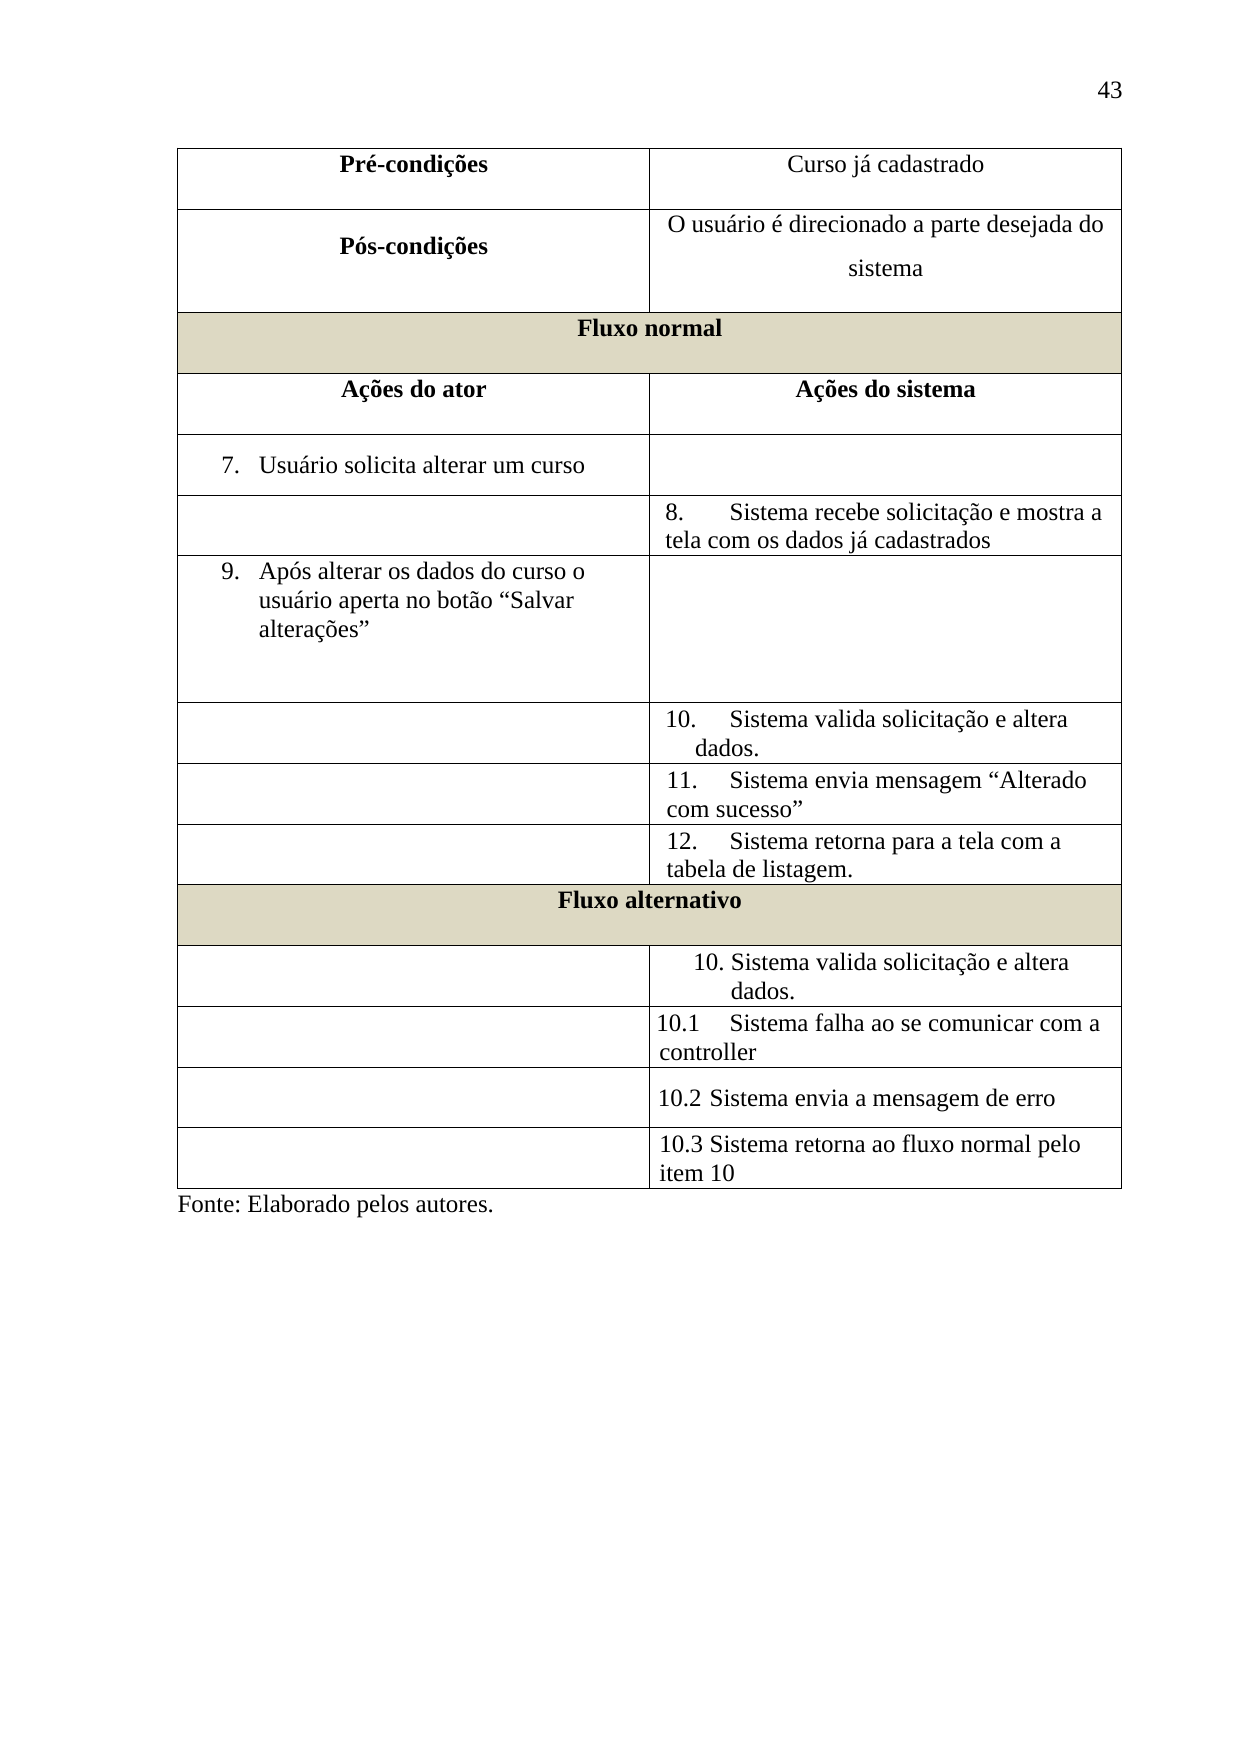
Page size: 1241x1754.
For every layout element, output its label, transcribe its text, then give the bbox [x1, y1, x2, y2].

table_cell [178, 825, 649, 884]
table_cell Após alterar os dados do curso o usuário aperta no botão “Salvar alterações” [178, 556, 649, 702]
table_cell [178, 1128, 649, 1188]
table_cell Sistema envia a mensagem de erro [650, 1068, 1121, 1127]
table_cell Sistema valida solicitação e altera dados. [650, 703, 1121, 763]
table_cell [650, 556, 1121, 702]
table_cell Sistema valida solicitação e altera dados. [650, 946, 1121, 1006]
table_cell Fluxo alternativo [178, 885, 1121, 945]
text Fonte: Elaborado pelos autores. [177, 1189, 1122, 1218]
table_cell Curso já cadastrado [650, 149, 1121, 208]
table_cell Ações do sistema [650, 374, 1121, 434]
table_cell [178, 496, 649, 555]
table_cell Usuário solicita alterar um curso [178, 435, 649, 494]
table_cell Ações do ator [178, 374, 649, 434]
table_cell [178, 1068, 649, 1127]
table_cell Pós-condições [178, 210, 649, 312]
table_cell [178, 946, 649, 1006]
table_cell Pré-condições [178, 149, 649, 208]
table_cell [178, 1007, 649, 1067]
table_cell [178, 703, 649, 763]
table_cell Sistema retorna ao fluxo normal pelo item 10 [650, 1128, 1121, 1188]
table_cell O usuário é direcionado a parte desejada do sistema [650, 210, 1121, 312]
table_cell [650, 435, 1121, 494]
table_cell Sistema retorna para a tela com a tabela de listagem. [650, 825, 1121, 884]
table_cell Sistema recebe solicitação e mostra a tela com os dados já cadastrados [650, 496, 1121, 555]
table_cell Sistema falha ao se comunicar com a controller [650, 1007, 1121, 1067]
table_cell Fluxo normal [178, 313, 1121, 373]
table_cell [178, 764, 649, 824]
table_cell Sistema envia mensagem “Alterado com sucesso” [650, 764, 1121, 824]
